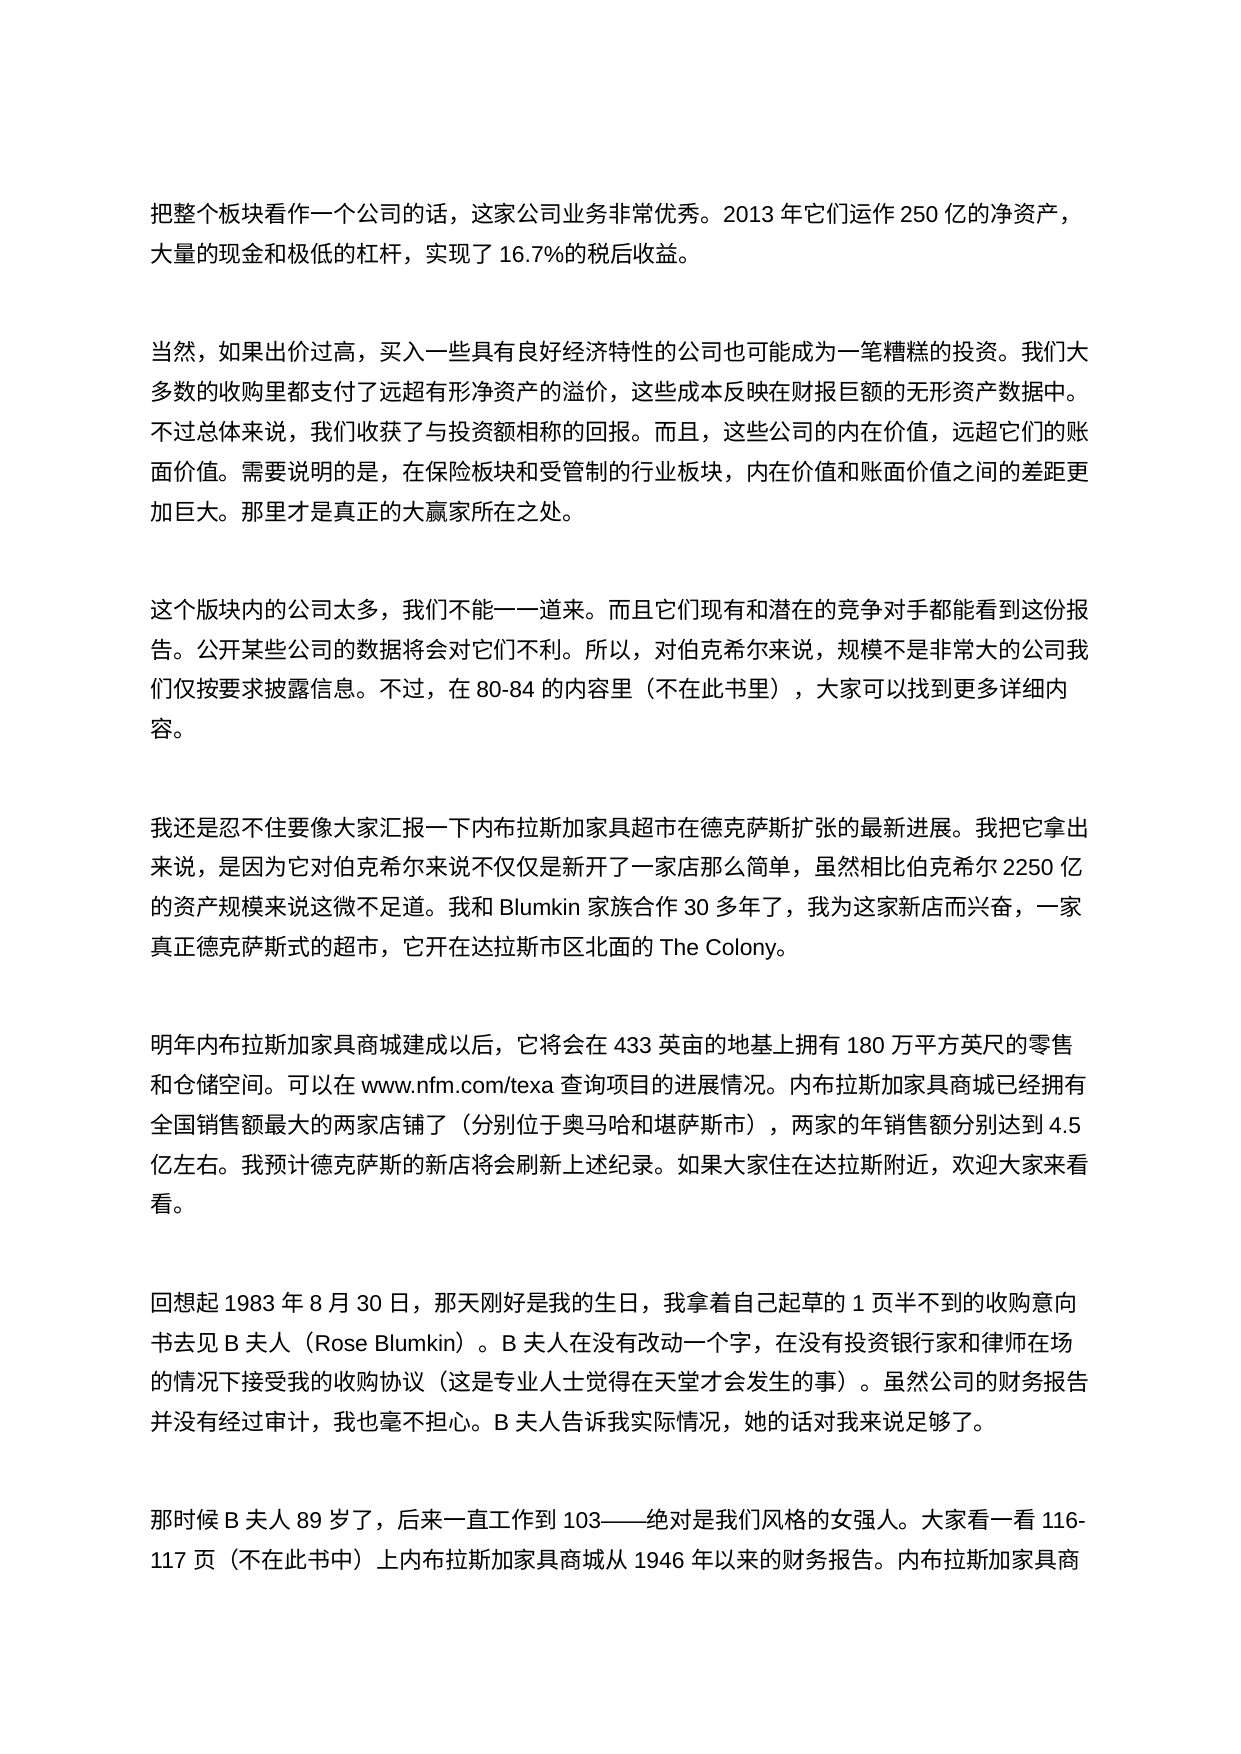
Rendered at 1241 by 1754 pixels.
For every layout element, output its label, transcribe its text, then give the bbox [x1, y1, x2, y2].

text 明年内布拉斯加家具商城建成以后，它将会在 433 英亩的地基上拥有 180 万平方英尺的零售和仓储空间。可以在 www.nfm.com/texa 查询项目的进展情况。内布拉斯加家具商城已经拥有全国销售额最大的两家店铺了（分别位于奥马哈和堪萨斯市），两家的年销售额分别达到 4.5 亿左右。我预计德克萨斯的新店将会刷新上述纪录。如果大家住在达拉斯附近，欢迎大家来看看。 [150, 1027, 1090, 1219]
text 回想起 1983 年 8 月 30 日，那天刚好是我的生日，我拿着自己起草的 1 页半不到的收购意向书去见 B 夫人（Rose Blumkin）。B 夫人在没有改动一个字，在没有投资银行家和律师在场的情况下接受我的收购协议（这是专业人士觉得在天堂才会发生的事）。虽然公司的财务报告并没有经过审计，我也毫不担心。B 夫人告诉我实际情况，她的话对我来说足够了。 [150, 1284, 1090, 1437]
text 这个版块内的公司太多，我们不能一一道来。而且它们现有和潜在的竞争对手都能看到这份报告。公开某些公司的数据将会对它们不利。所以，对伯克希尔来说，规模不是非常大的公司我们仅按要求披露信息。不过，在 80-84 的内容里（不在此书里），大家可以找到更多详细内容。 [150, 592, 1090, 744]
text 把整个板块看作一个公司的话，这家公司业务非常优秀。2013 年它们运作 250 亿的净资产，大量的现金和极低的杠杆，实现了 16.7%的税后收益。 [150, 196, 1090, 269]
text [150, 1502, 1090, 1575]
text 当然，如果出价过高，买入一些具有良好经济特性的公司也可能成为一笔糟糕的投资。我们大多数的收购里都支付了远超有形净资产的溢价，这些成本反映在财报巨额的无形资产数据中。不过总体来说，我们收获了与投资额相称的回报。而且，这些公司的内在价值，远超它们的账面价值。需要说明的是，在保险板块和受管制的行业板块，内在价值和账面价值之间的差距更加巨大。那里才是真正的大赢家所在之处。 [150, 334, 1090, 527]
text 我还是忍不住要像大家汇报一下内布拉斯加家具超市在德克萨斯扩张的最新进展。我把它拿出来说，是因为它对伯克希尔来说不仅仅是新开了一家店那么简单，虽然相比伯克希尔2250 亿的资产规模来说这微不足道。我和 Blumkin 家族合作 30 多年了，我为这家新店而兴奋，一家真正德克萨斯式的超市，它开在达拉斯市区北面的 The Colony。 [150, 809, 1090, 962]
